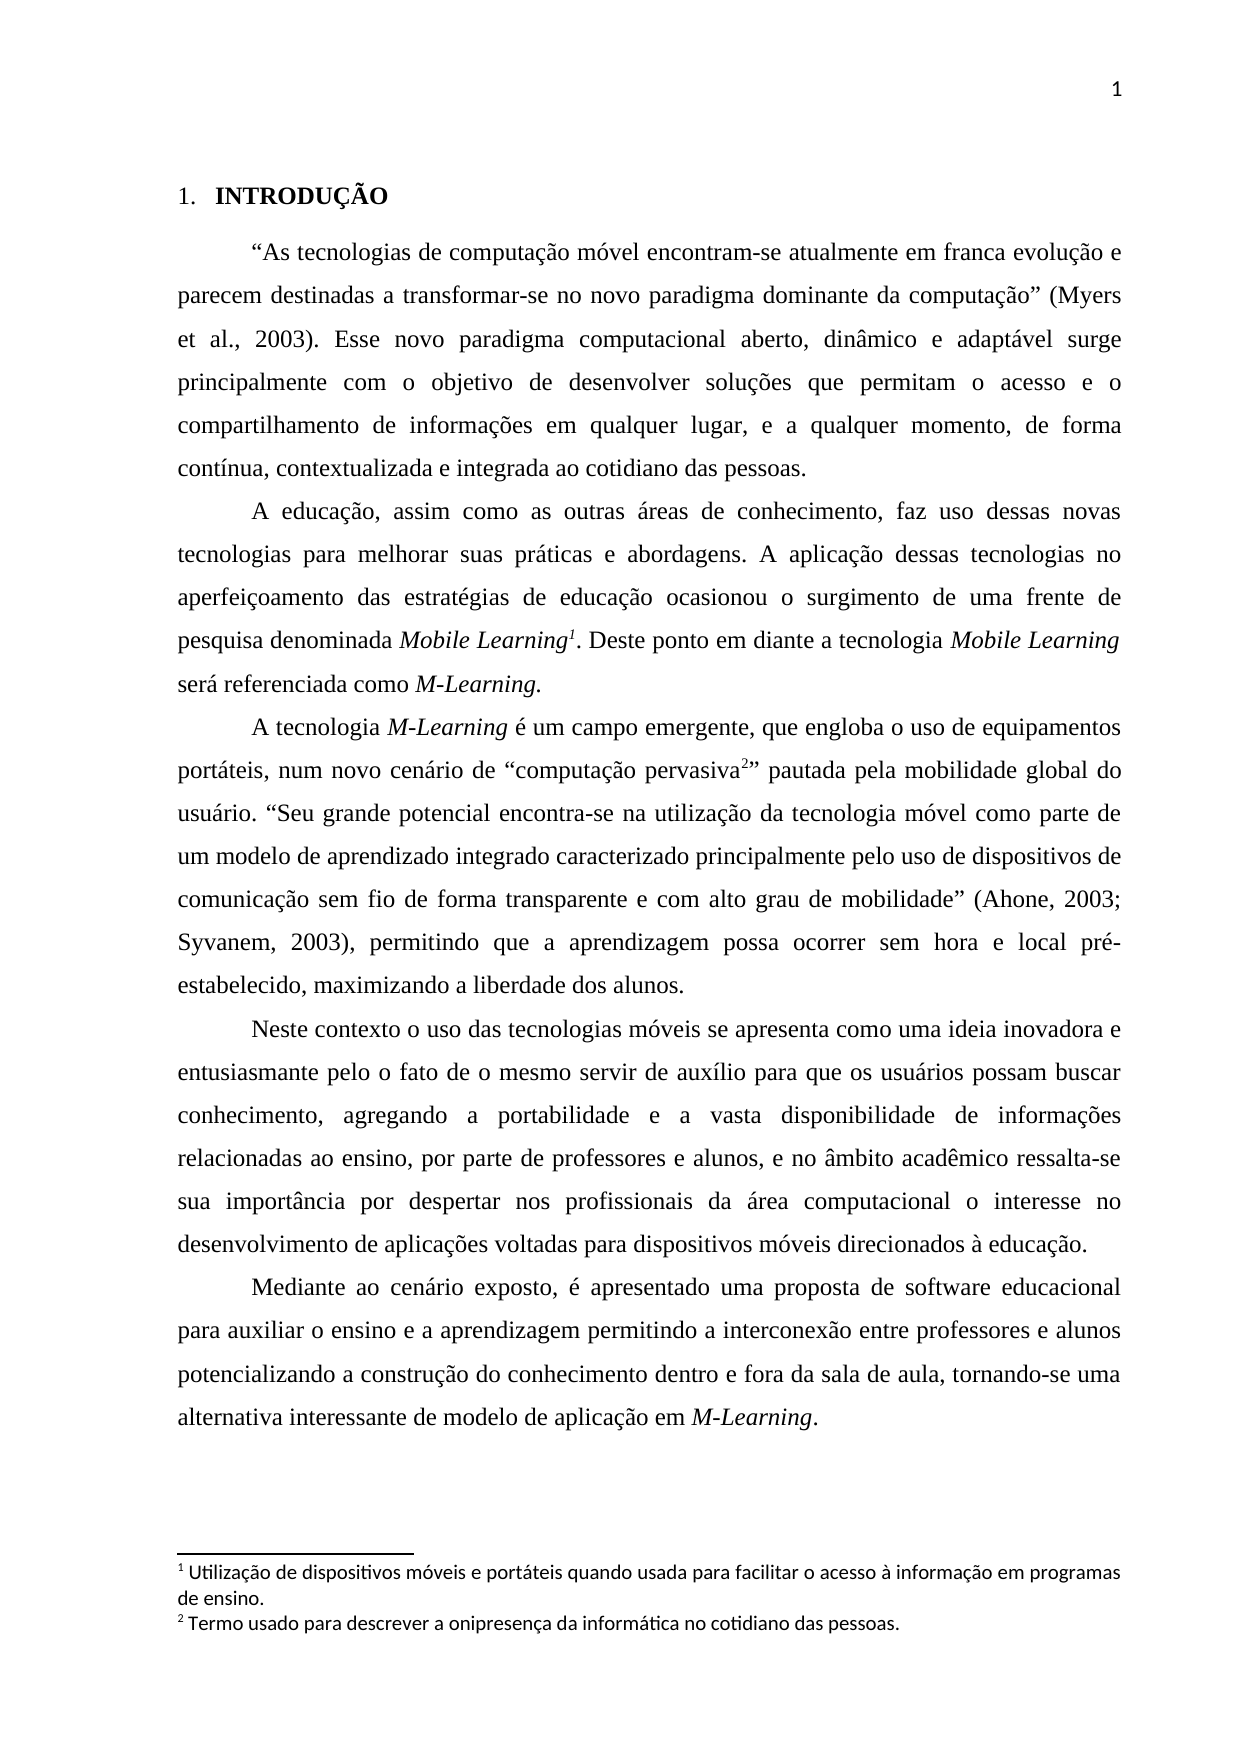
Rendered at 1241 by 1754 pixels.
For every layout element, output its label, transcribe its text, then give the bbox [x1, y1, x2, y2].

subtitle INTRODUÇÃO [177, 181, 1122, 210]
text A educação, assim como as outras áreas de conhecimento, faz uso dessas novas tecnologias para melhorar suas práticas e abordagens. A aplicação dessas tecnologias no aperfeiçoamento das estratégias de educação ocasionou o surgimento de uma frente de pesquisa denominada Mobile Learning. Deste ponto em diante a tecnologia Mobile Learning será referenciada como M-Learning. [177, 496, 1122, 697]
text Mediante ao cenário exposto, é apresentado uma proposta de software educacional para auxiliar o ensino e a aprendizagem permitindo a interconexão entre professores e alunos potencializando a construção do conhecimento dentro e fora da sala de aula, tornando-se uma alternativa interessante de modelo de aplicação em M-Learning. [177, 1272, 1122, 1431]
text A tecnologia M-Learning é um campo emergente, que engloba o uso de equipamentos portáteis, num novo cenário de “computação pervasiva” pautada pela mobilidade global do usuário. “Seu grande potencial encontra-se na utilização da tecnologia móvel como parte de um modelo de aprendizado integrado caracterizado principalmente pelo uso de dispositivos de comunicação sem fio de forma transparente e com alto grau de mobilidade” (Ahone, 2003; Syvanem, 2003), permitindo que a aprendizagem possa ocorrer sem hora e local pré-estabelecido, maximizando a liberdade dos alunos. [177, 712, 1122, 999]
text “As tecnologias de computação móvel encontram-se atualmente em franca evolução e parecem destinadas a transformar-se no novo paradigma dominante da computação” (Myers et al., 2003). Esse novo paradigma computacional aberto, dinâmico e adaptável surge principalmente com o objetivo de desenvolver soluções que permitam o acesso e o compartilhamento de informações em qualquer lugar, e a qualquer momento, de forma contínua, contextualizada e integrada ao cotidiano das pessoas. [177, 237, 1122, 482]
text Neste contexto o uso das tecnologias móveis se apresenta como uma ideia inovadora e entusiasmante pelo o fato de o mesmo servir de auxílio para que os usuários possam buscar conhecimento, agregando a portabilidade e a vasta disponibilidade de informações relacionadas ao ensino, por parte de professores e alunos, e no âmbito acadêmico ressalta-se sua importância por despertar nos profissionais da área computacional o interesse no desenvolvimento de aplicações voltadas para dispositivos móveis direcionados à educação. [177, 1014, 1122, 1258]
